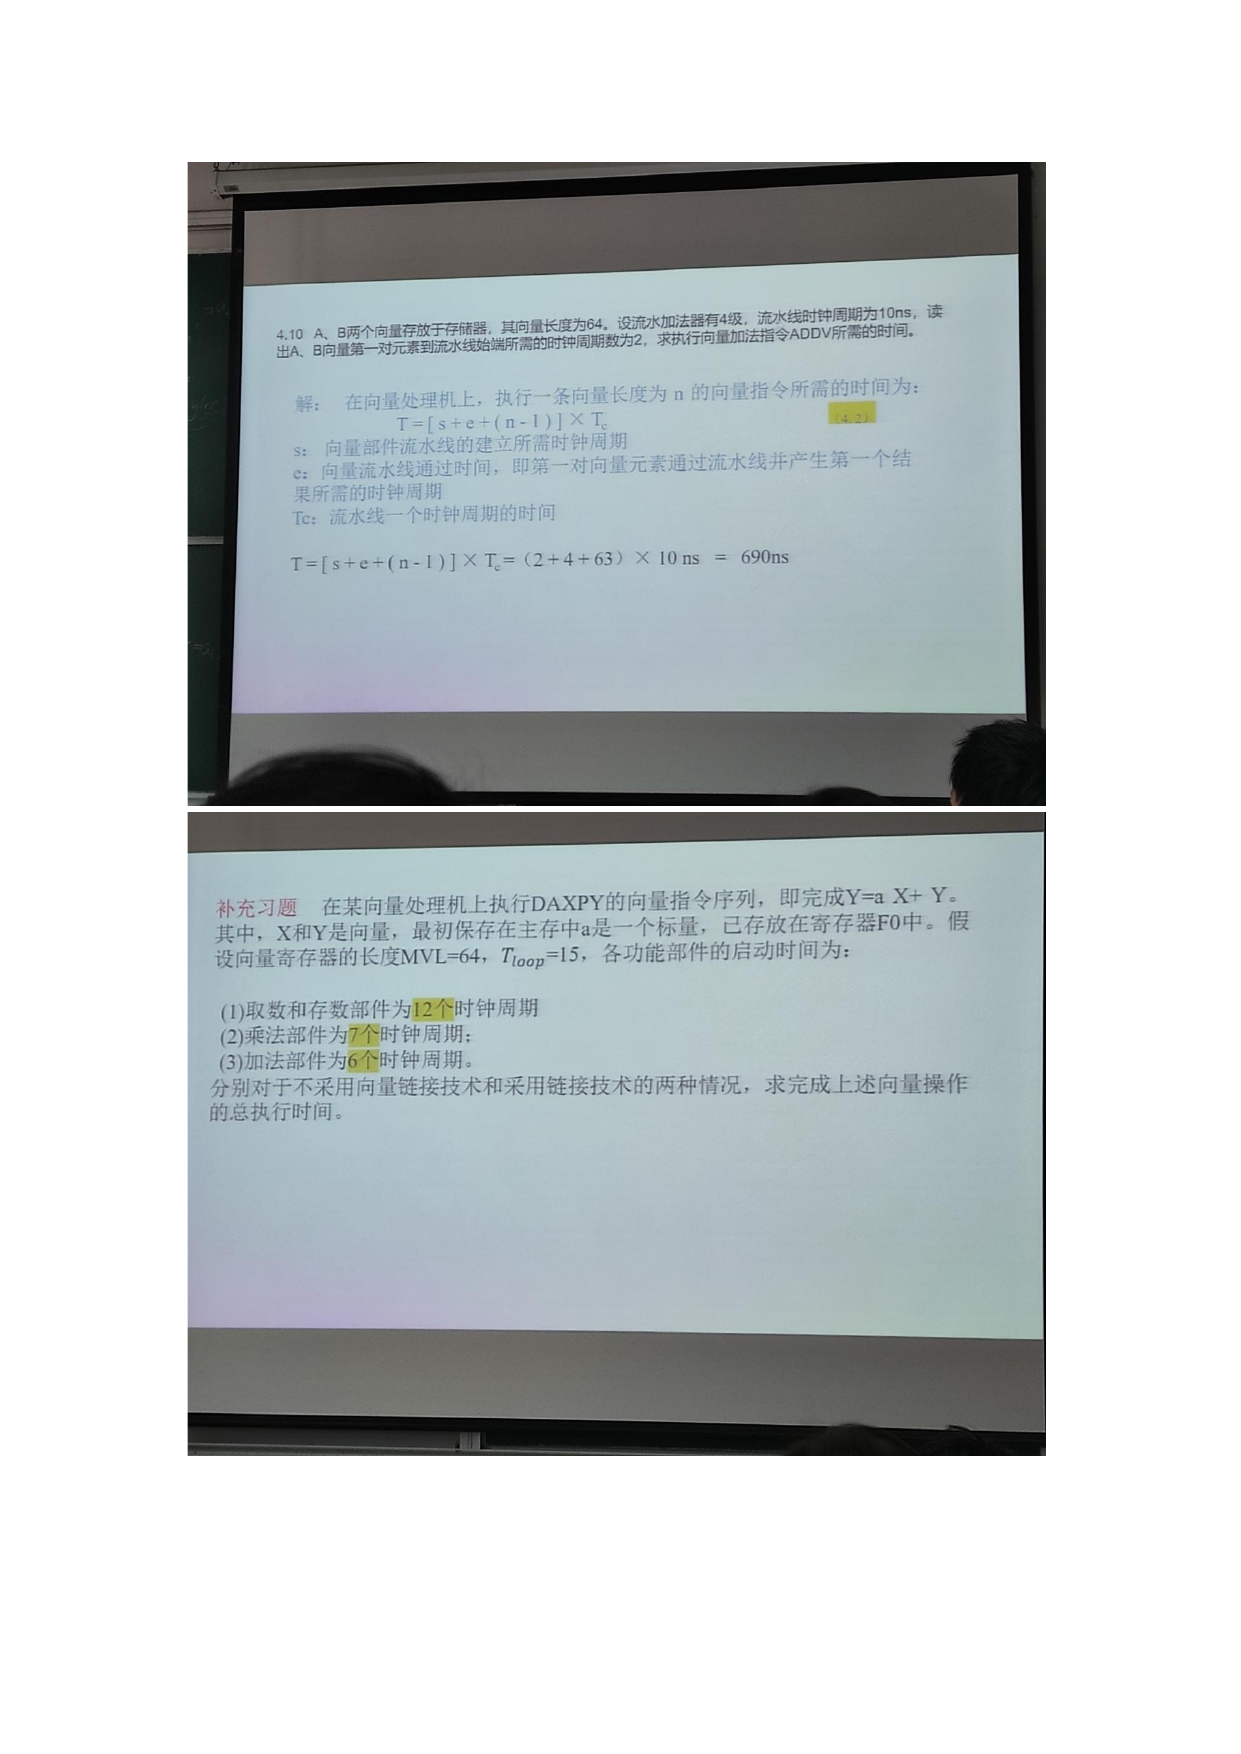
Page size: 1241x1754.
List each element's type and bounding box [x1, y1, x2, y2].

picture [187, 162, 1046, 806]
picture [187, 812, 1046, 1456]
